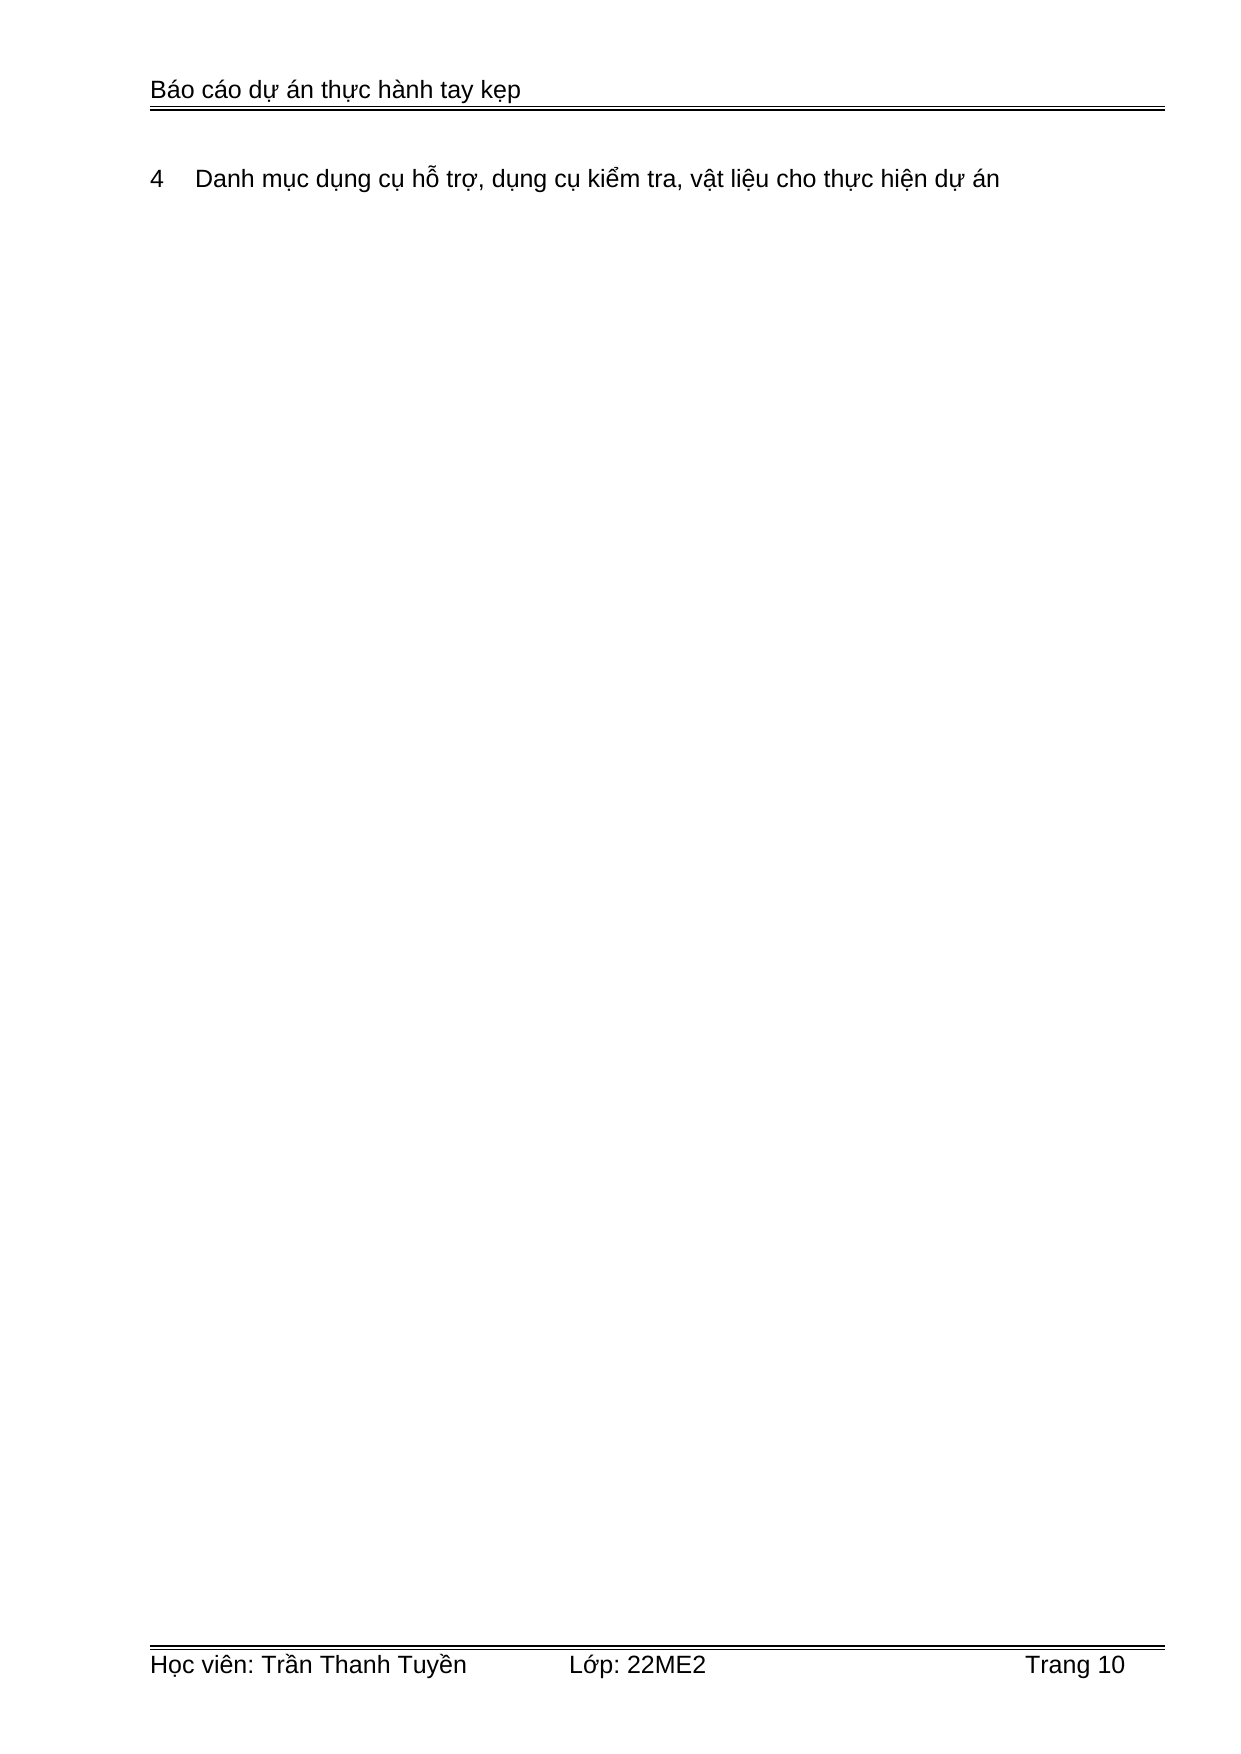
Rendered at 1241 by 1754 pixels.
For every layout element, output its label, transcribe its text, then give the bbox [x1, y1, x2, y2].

subtitle Danh mục dụng cụ hỗ trợ, dụng cụ kiểm tra, vật liệu cho thực hiện dự án [150, 164, 1165, 193]
